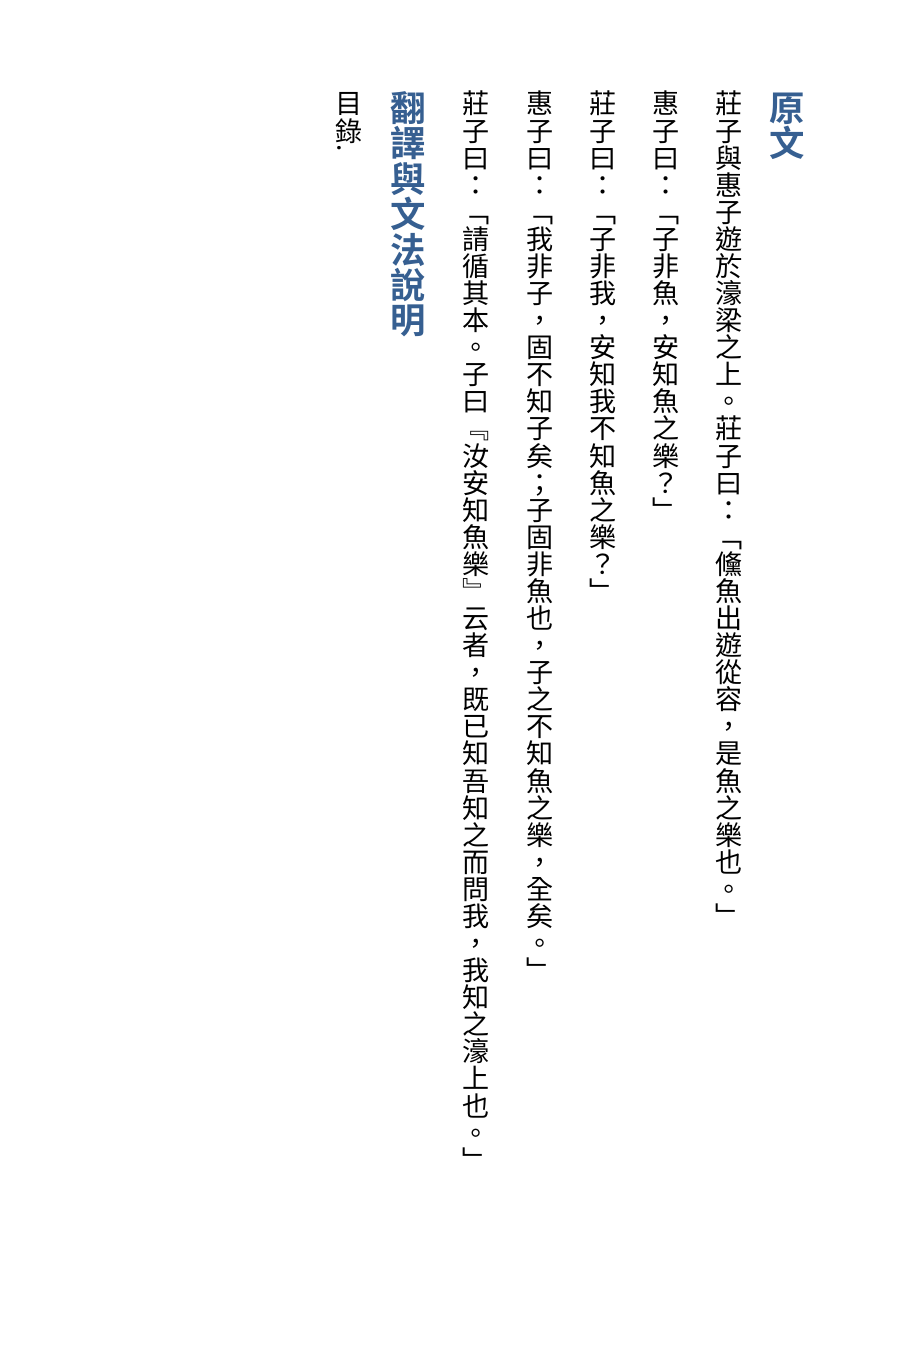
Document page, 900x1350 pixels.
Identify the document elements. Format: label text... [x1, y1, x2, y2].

subtitle 原文 [762, 90, 810, 1260]
text 莊子曰：「子非我，安知我不知魚之樂？」 [583, 90, 620, 1260]
text 莊子與惠子遊於濠梁之上。莊子曰：「儵魚出遊從容，是魚之樂也。」 [709, 90, 746, 1260]
subtitle 翻譯與文法說明 [382, 90, 430, 1260]
text 目錄. [329, 90, 366, 1260]
text 莊子曰：「請循其本。子曰『汝安知魚樂』云者，既已知吾知之而問我，我知之濠上也。」 [456, 90, 493, 1260]
text 惠子曰：「我非子，固不知子矣；子固非魚也，子之不知魚之樂，全矣。」 [520, 90, 557, 1260]
text 惠子曰：「子非魚，安知魚之樂？」 [646, 90, 683, 1260]
